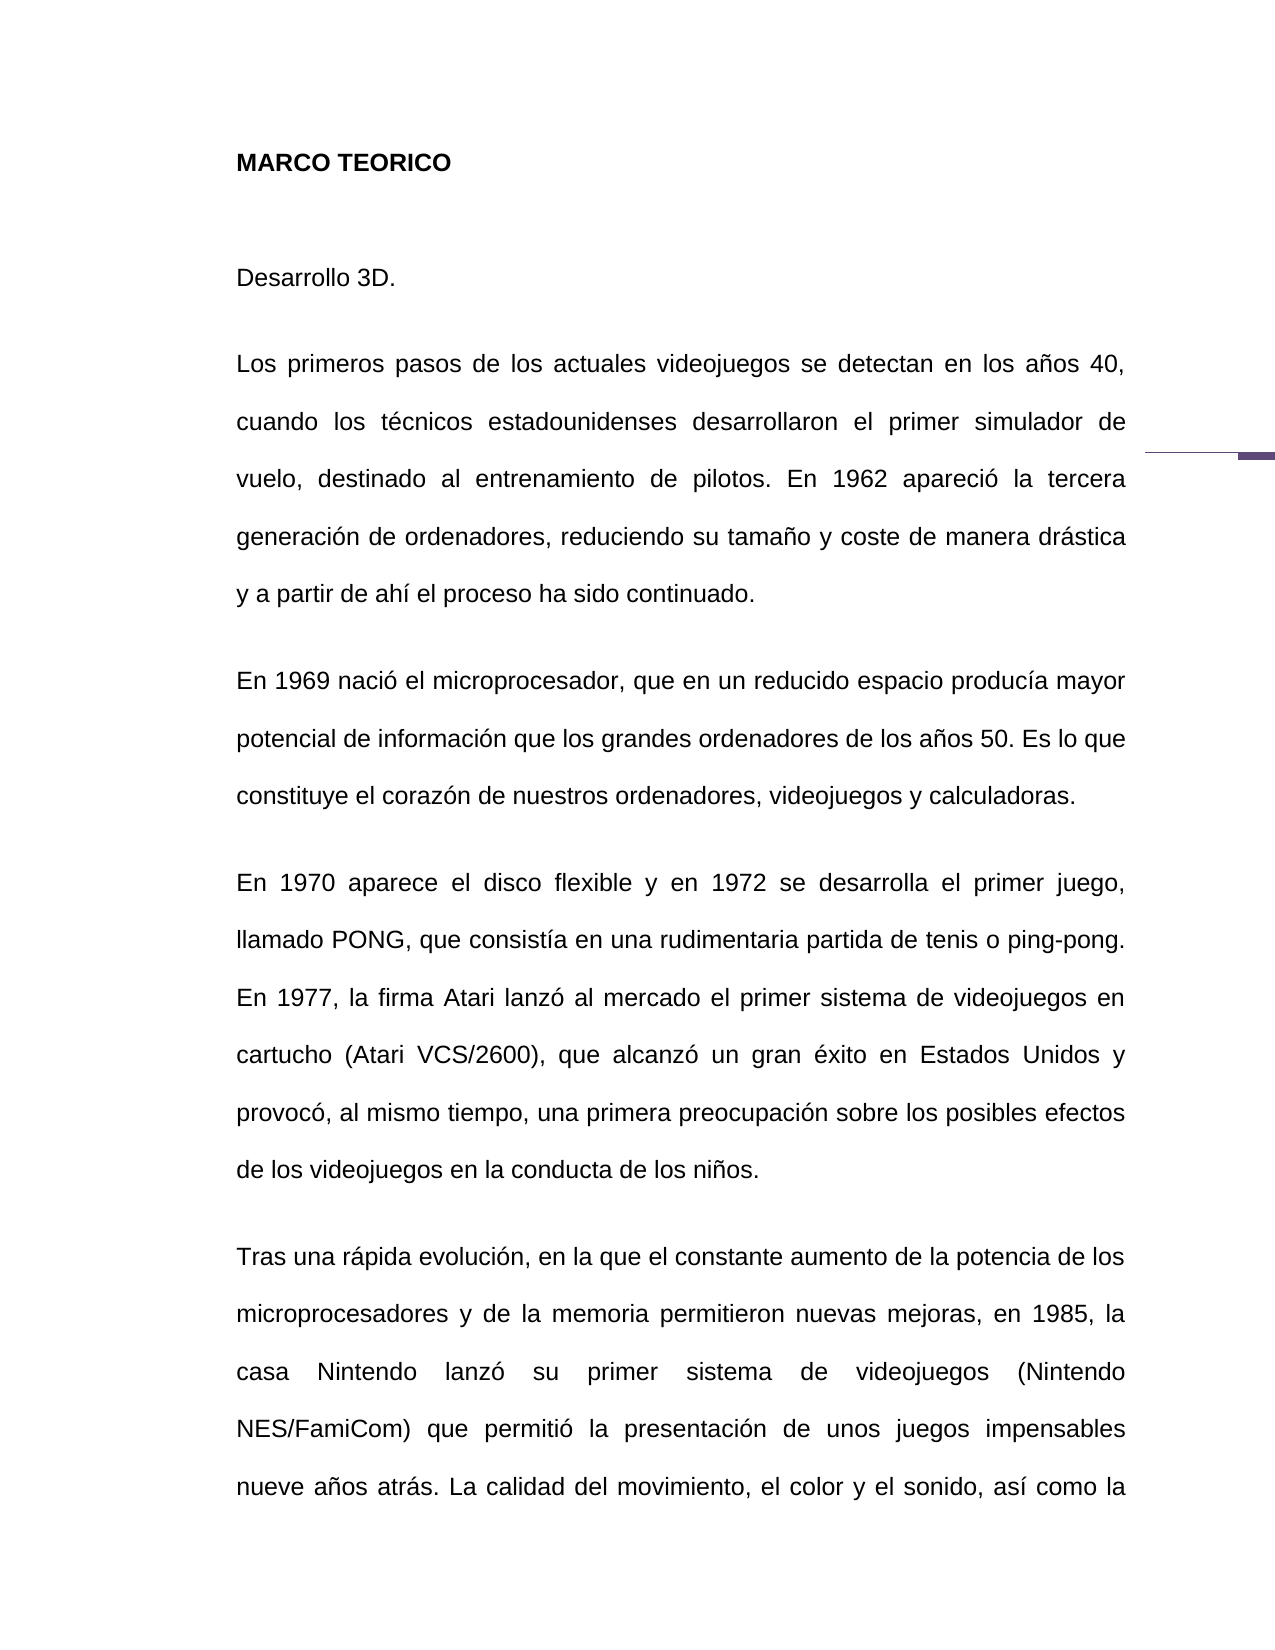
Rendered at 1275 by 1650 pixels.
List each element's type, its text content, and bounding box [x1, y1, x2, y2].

text MARCO TEORICO [236, 148, 1127, 176]
text Los primeros pasos de los actuales videojuegos se detectan en los años 40, cuando los técnicos estadounidenses desarrollaron el primer simulador de vuelo, destinado al entrenamiento de pilotos. En 1962 apareció la tercera generación de ordenadores, reduciendo su tamaño y coste de manera drástica y a partir de ahí el proceso ha sido continuado. [236, 349, 1127, 608]
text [236, 1242, 1127, 1501]
text En 1970 aparece el disco flexible y en 1972 se desarrolla el primer juego, llamado PONG, que consistía en una rudimentaria partida de tenis o ping-pong. En 1977, la firma Atari lanzó al mercado el primer sistema de videojuegos en cartucho (Atari VCS/2600), que alcanzó un gran éxito en Estados Unidos y provocó, al mismo tiempo, una primera preocupación sobre los posibles efectos de los videojuegos en la conducta de los niños. [236, 868, 1127, 1184]
text Desarrollo 3D. [236, 263, 1127, 291]
text En 1969 nació el microprocesador, que en un reducido espacio producía mayor potencial de información que los grandes ordenadores de los años 50. Es lo que constituye el corazón de nuestros ordenadores, videojuegos y calculadoras. [236, 666, 1127, 810]
